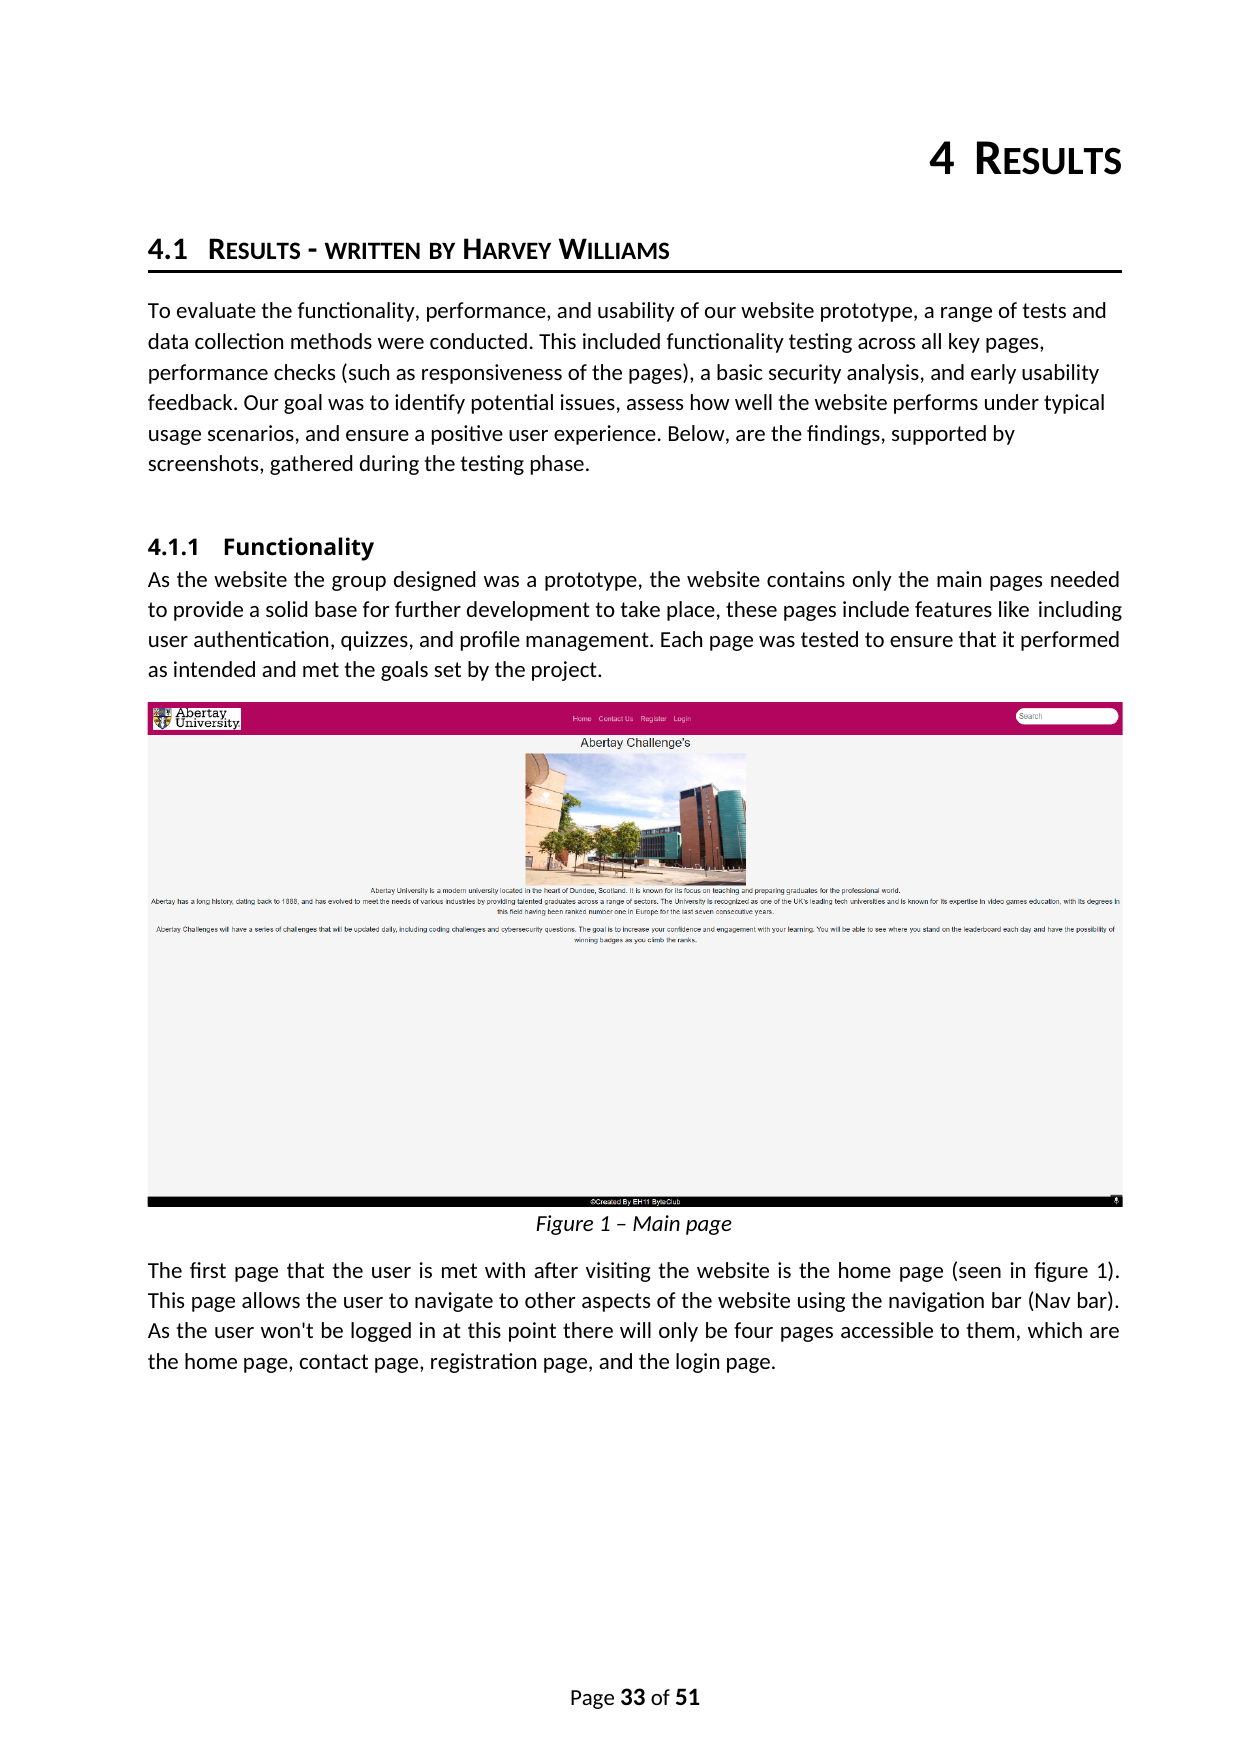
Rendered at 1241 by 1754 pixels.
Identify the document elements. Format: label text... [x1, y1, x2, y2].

text The first page that the user is met with after visiting the website is the home page (seen in figure 1). This page allows the user to navigate to other aspects of the website using the navigation bar (Nav bar). As the user won't be logged in at this point there will only be four pages accessible to them, which are the home page, contact page, registration page, and the login page. [148, 1256, 1122, 1375]
text Figure 1 – Main page [148, 1207, 1122, 1237]
text As the website the group designed was a prototype, the website contains only the main pages needed to provide a solid base for further development to take place, these pages include features like including user authentication, quizzes, and profile management. Each page was tested to ensure that it performed as intended and met the goals set by the project. [148, 565, 1122, 683]
text To evaluate the functionality, performance, and usability of our website prototype, a range of tests and data collection methods were conducted. This included functionality testing across all key pages, performance checks (such as responsiveness of the pages), a basic security analysis, and early usability feedback. Our goal was to identify potential issues, assess how well the website performs under typical usage scenarios, and ensure a positive user experience. Below, are the findings, supported by screenshots, gathered during the testing phase. [148, 297, 1122, 477]
subtitle Functionality [148, 531, 1122, 562]
picture [147, 702, 1123, 1207]
subtitle Results - written by Harvey Williams [148, 229, 1122, 270]
subtitle Results [148, 126, 1122, 187]
